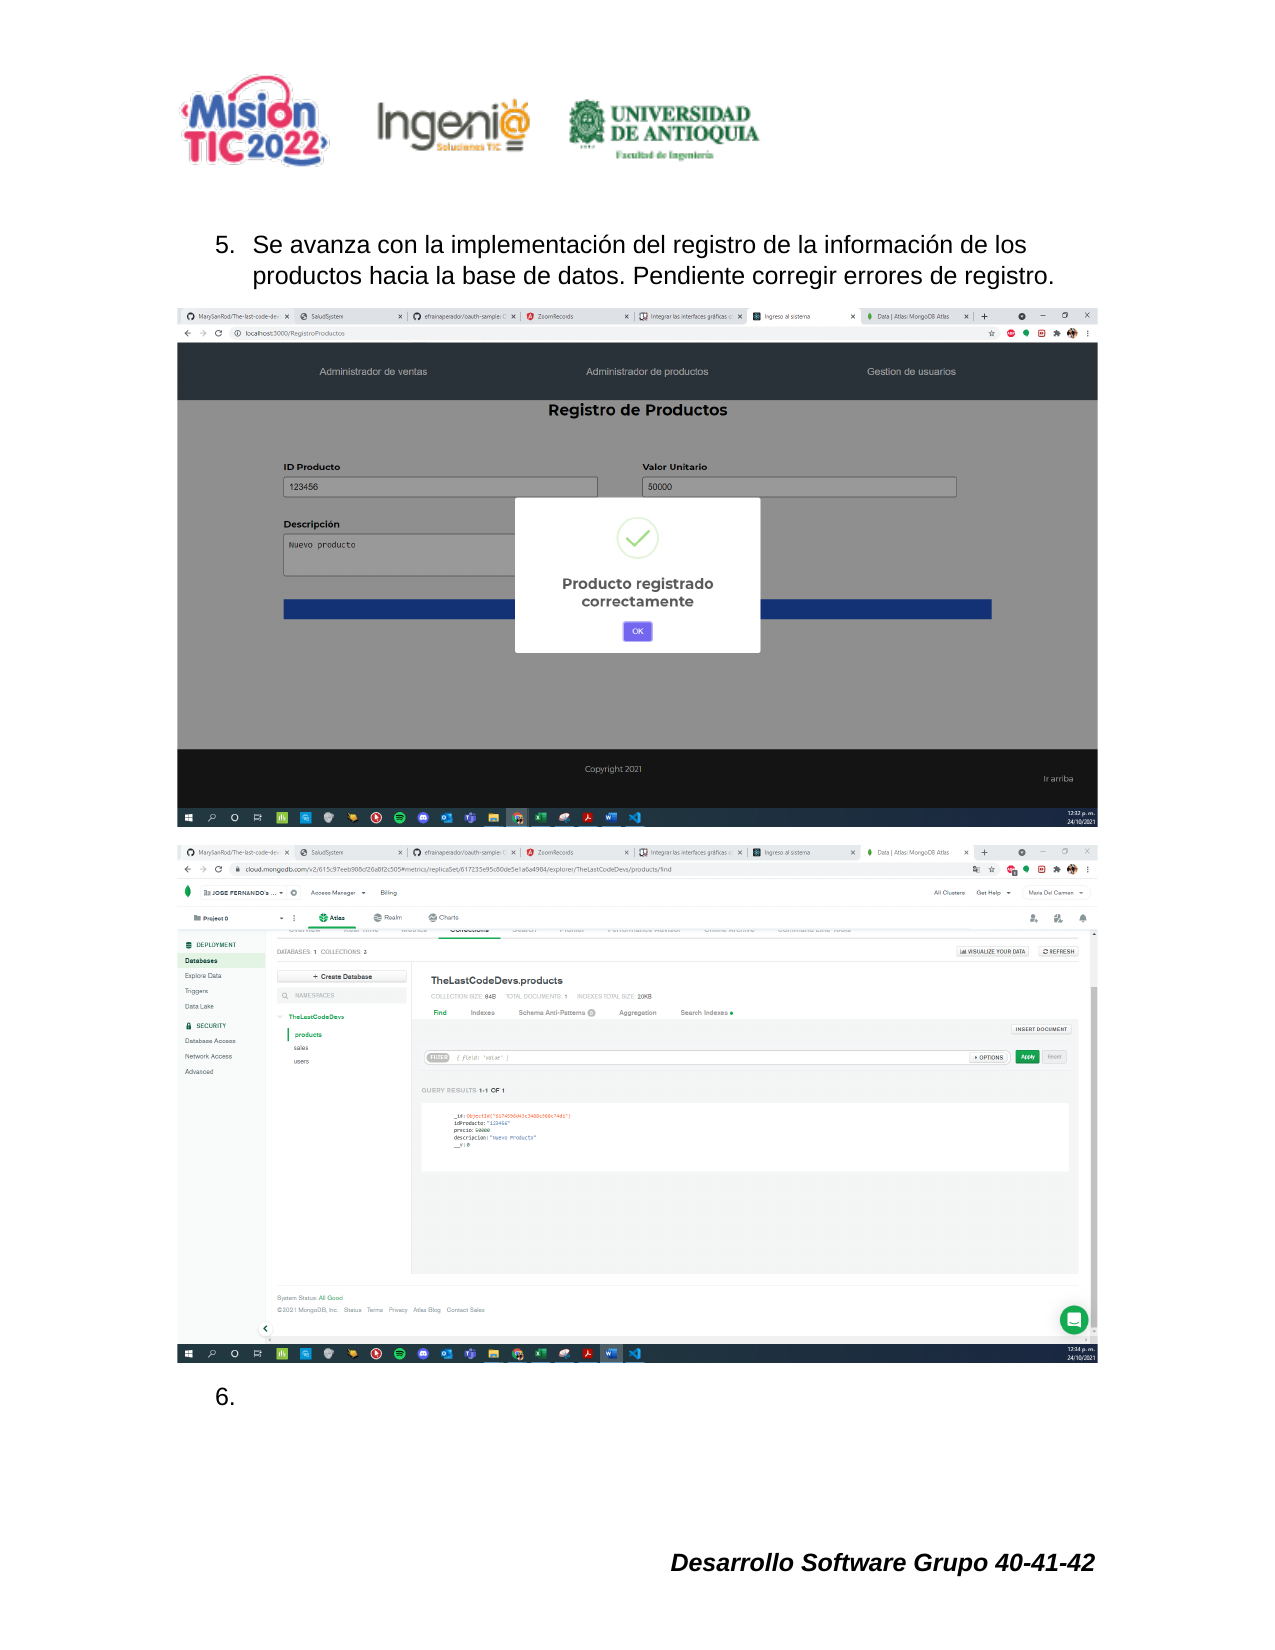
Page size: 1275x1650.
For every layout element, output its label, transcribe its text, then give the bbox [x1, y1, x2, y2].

list Se avanza con la implementación del registro de la información de los productos hacia la base de datos. Pendiente corregir errores de registro. [215, 229, 1098, 289]
picture [177, 845, 1098, 1363]
picture [177, 308, 1098, 827]
picture [177, 73, 765, 168]
